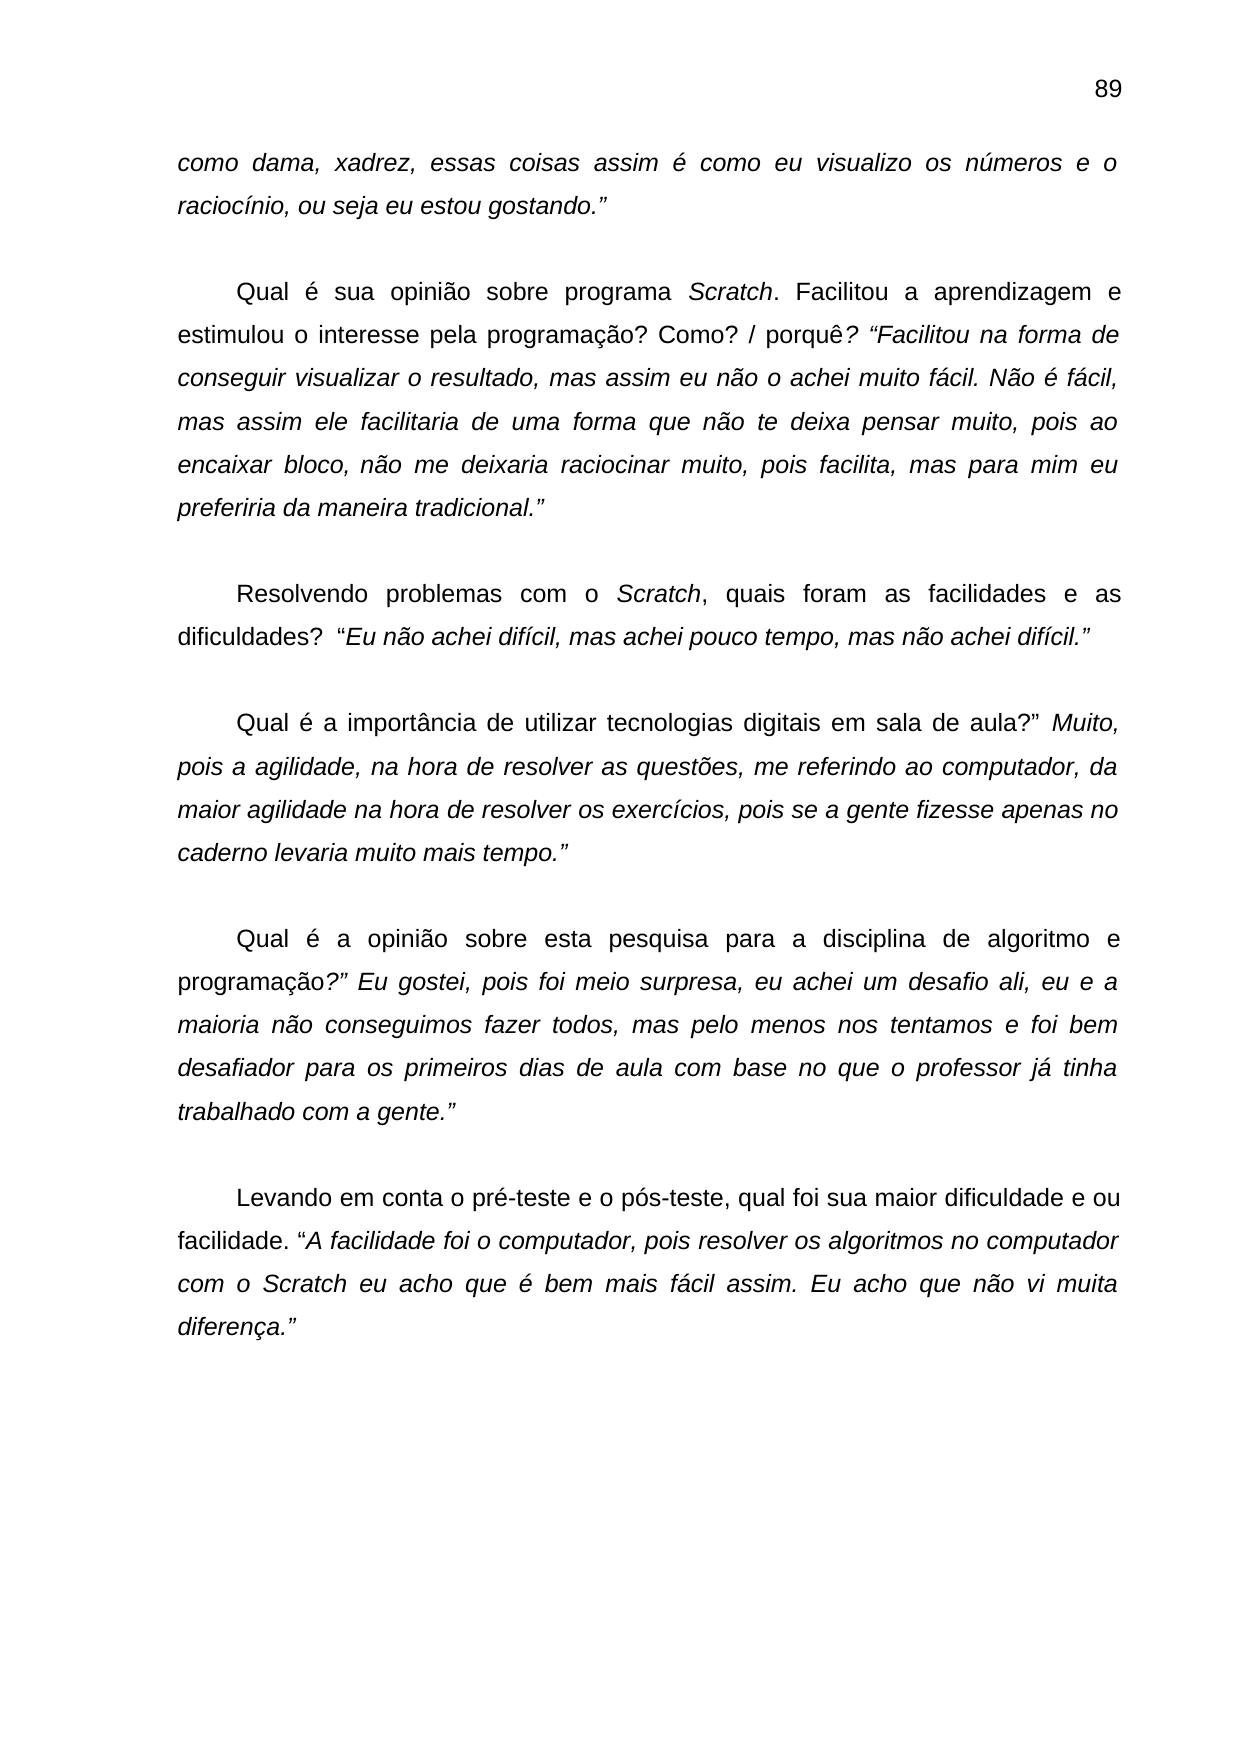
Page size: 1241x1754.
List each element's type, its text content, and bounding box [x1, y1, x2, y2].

text Qual é a opinião sobre esta pesquisa para a disciplina de algoritmo e programação?” Eu gostei, pois foi meio surpresa, eu achei um desafio ali, eu e a maioria não conseguimos fazer todos, mas pelo menos nos tentamos e foi bem desafiador para os primeiros dias de aula com base no que o professor já tinha trabalhado com a gente.” [177, 924, 1122, 1125]
text Resolvendo problemas com o Scratch, quais foram as facilidades e as dificuldades? “Eu não achei difícil, mas achei pouco tempo, mas não achei difícil.” [177, 579, 1122, 651]
text Qual é sua opinião sobre programa Scratch. Facilitou a aprendizagem e estimulou o interesse pela programação? Como? / porquê? “Facilitou na forma de conseguir visualizar o resultado, mas assim eu não o achei muito fácil. Não é fácil, mas assim ele facilitaria de uma forma que não te deixa pensar muito, pois ao encaixar bloco, não me deixaria raciocinar muito, pois facilita, mas para mim eu preferiria da maneira tradicional.” [177, 277, 1122, 521]
text Qual é a importância de utilizar tecnologias digitais em sala de aula?” Muito, pois a agilidade, na hora de resolver as questões, me referindo ao computador, da maior agilidade na hora de resolver os exercícios, pois se a gente fizesse apenas no caderno levaria muito mais tempo.” [177, 708, 1122, 866]
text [177, 148, 1122, 219]
text Levando em conta o pré-teste e o pós-teste, qual foi sua maior dificuldade e ou facilidade. “A facilidade foi o computador, pois resolver os algoritmos no computador com o Scratch eu acho que é bem mais fácil assim. Eu acho que não vi muita diferença.” [156, 1183, 1122, 1341]
